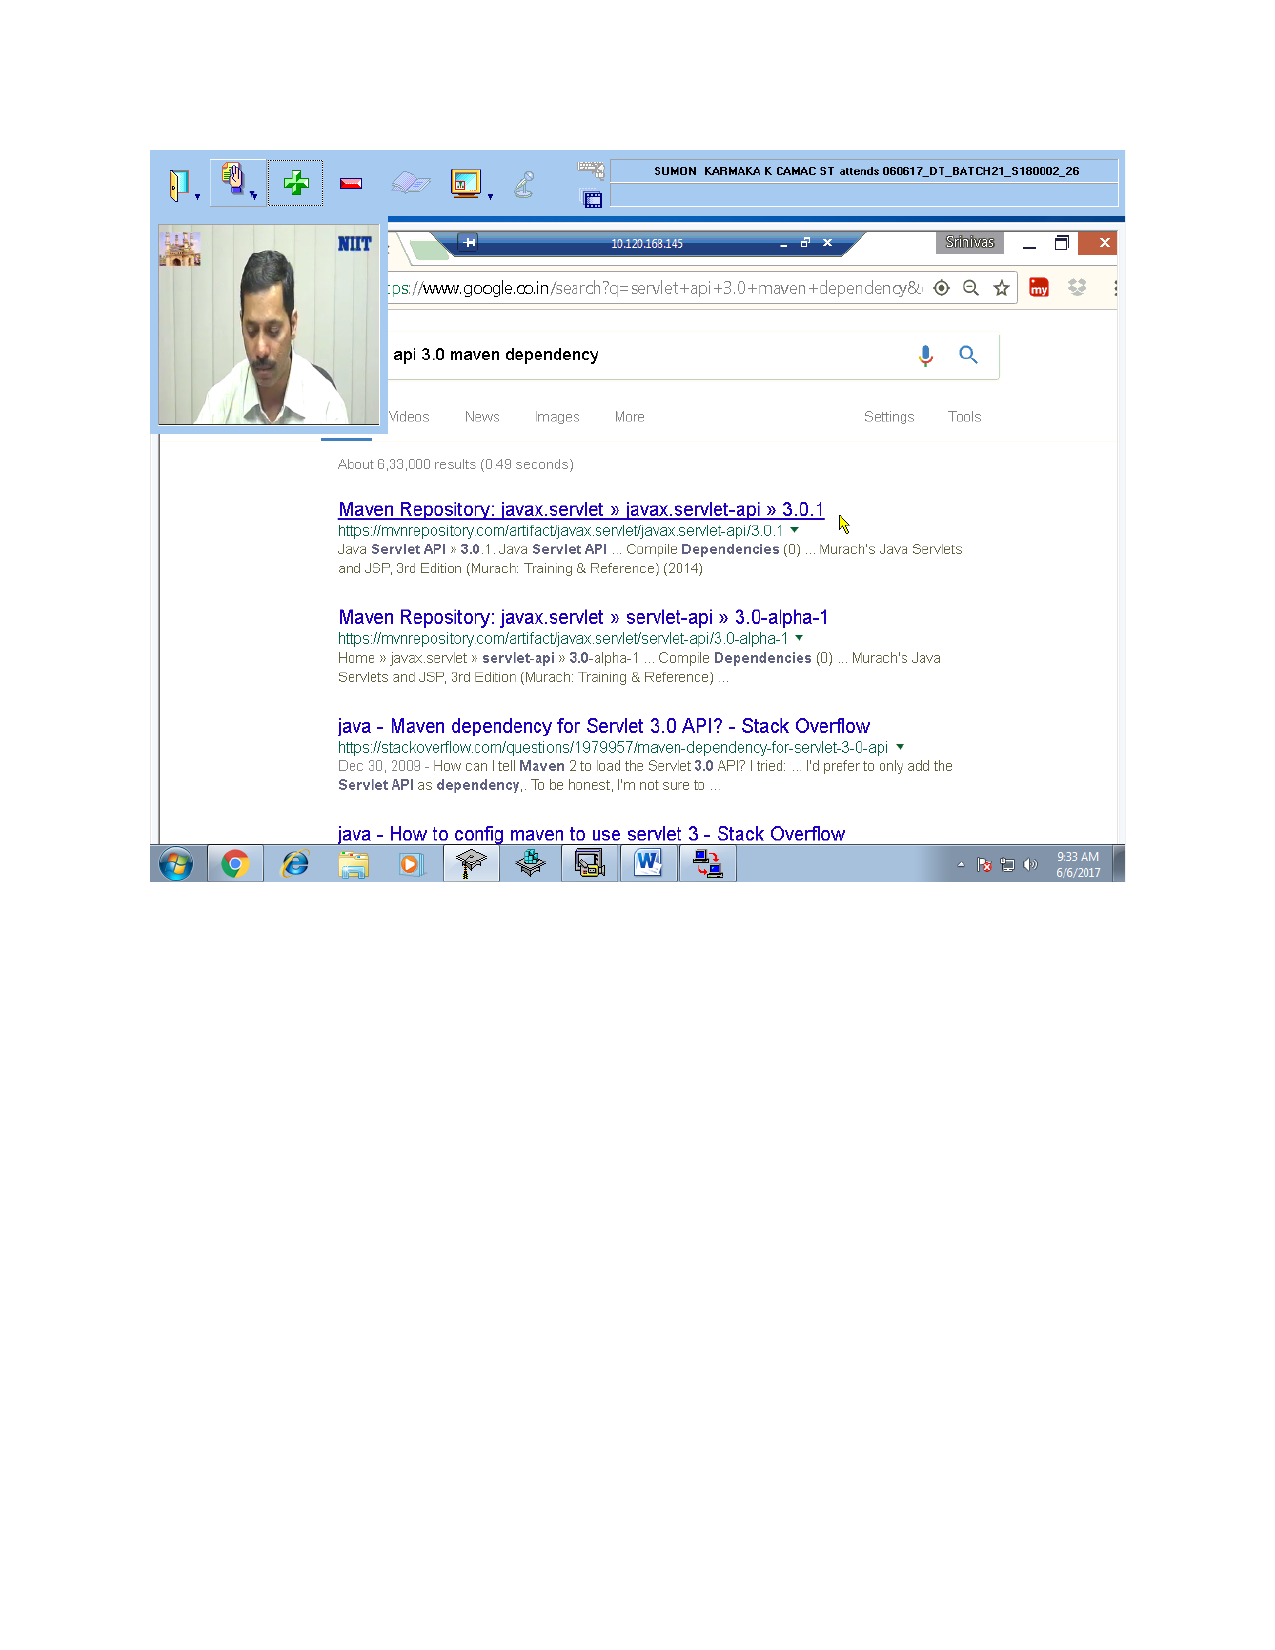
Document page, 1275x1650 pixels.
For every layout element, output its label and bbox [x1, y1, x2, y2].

picture [150, 150, 1125, 882]
